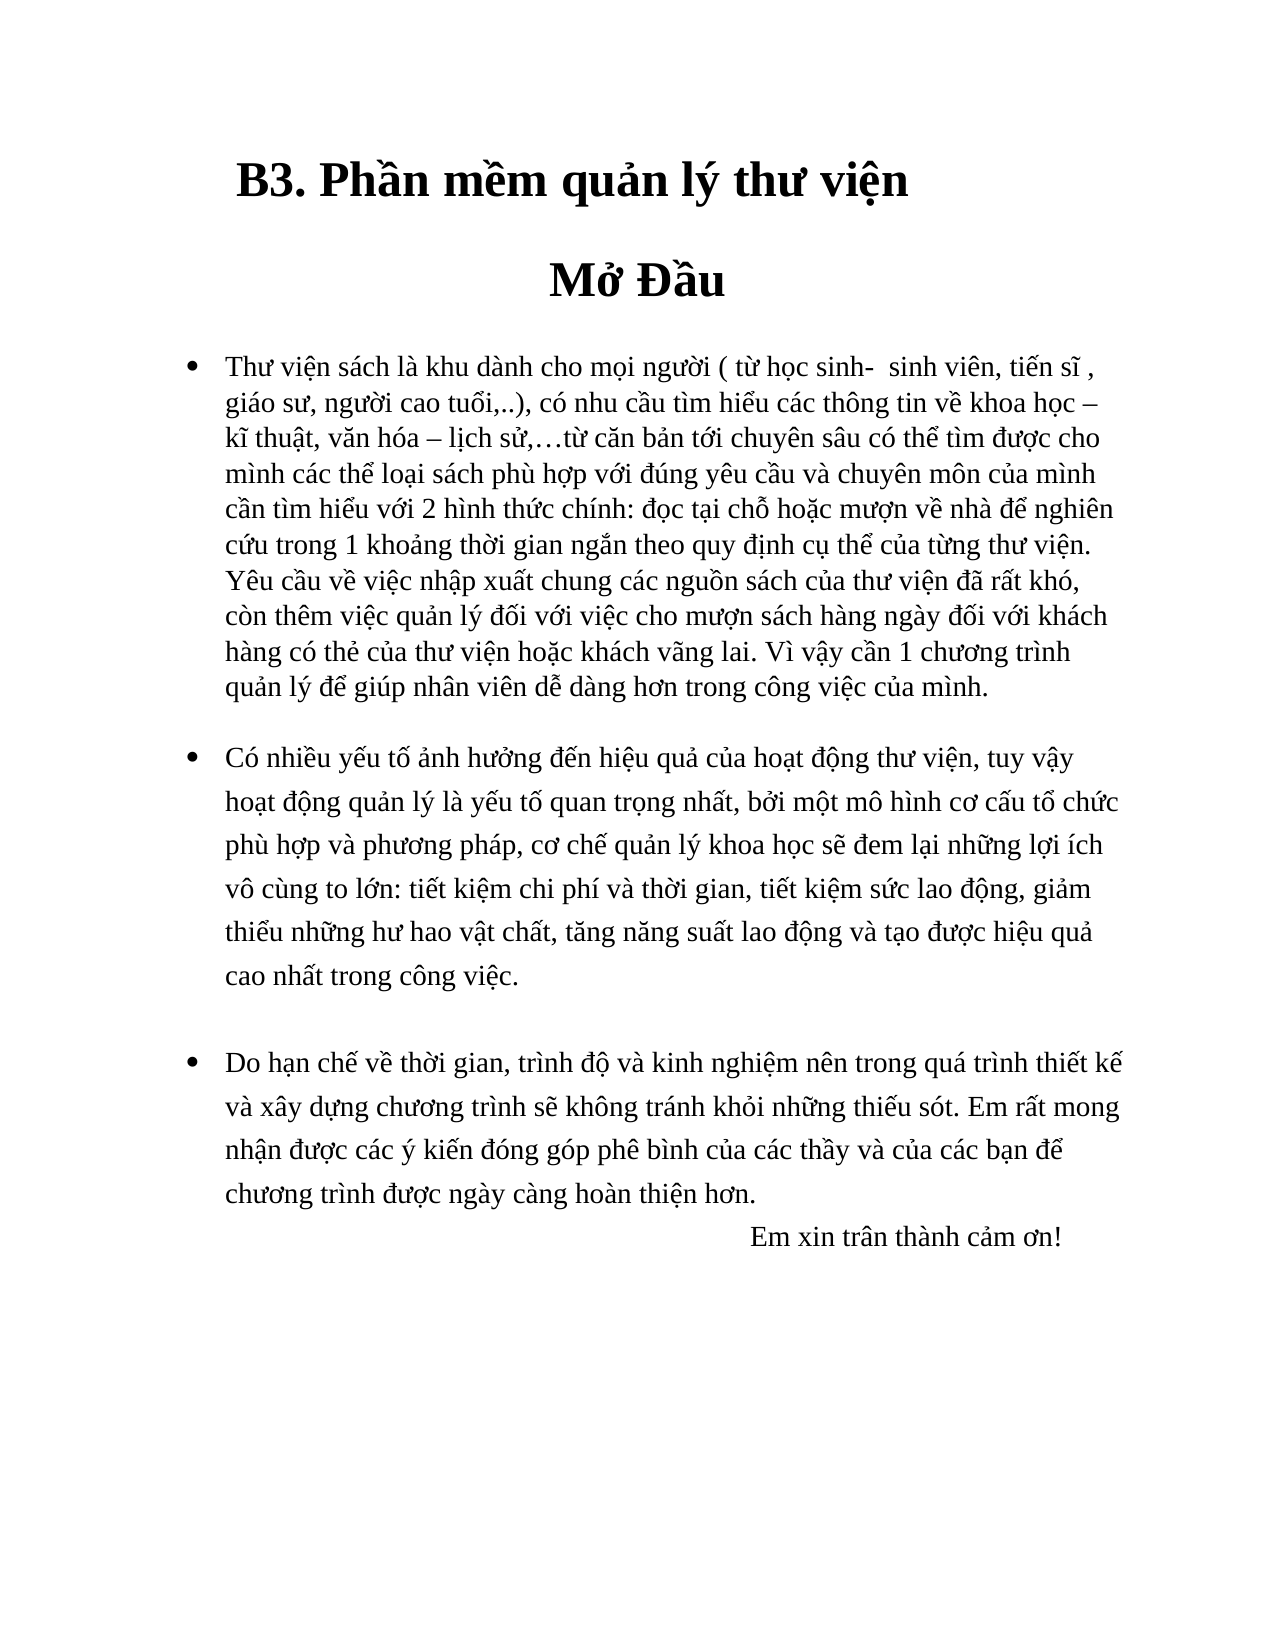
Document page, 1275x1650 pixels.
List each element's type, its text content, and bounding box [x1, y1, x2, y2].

text Mở Đầu [150, 250, 1125, 307]
list B3. Phần mềm quản lý thư viện [236, 150, 1125, 207]
list Do hạn chế về thời gian, trình độ và kinh nghiệm nên trong quá trình thiết kế và xây dựng chương trình sẽ không tránh khỏi những thiếu sót. Em rất mong nhận được các ý kiến đóng góp phê bình của các thầy và của các bạn để chương trình được ngày càng hoàn thiện hơn. [187, 1045, 1125, 1209]
list Thư viện sách là khu dành cho mọi người ( từ học sinh- sinh viên, tiến sĩ , giáo sư, người cao tuổi,..), có nhu cầu tìm hiểu các thông tin về khoa học – kĩ thuật, văn hóa – lịch sử,…từ căn bản tới chuyên sâu có thể tìm được cho mình các thể loại sách phù hợp với đúng yêu cầu và chuyên môn của mình cần tìm hiểu với 2 hình thức chính: đọc tại chỗ hoặc mượn về nhà để nghiên cứu trong 1 khoảng thời gian ngắn theo quy định cụ thể của từng thư viện. Yêu cầu về việc nhập xuất chung các nguồn sách của thư viện đã rất khó, còn thêm việc quản lý đối với việc cho mượn sách hàng ngày đối với khách hàng có thẻ của thư viện hoặc khách vãng lai. Vì vậy cần 1 chương trình quản lý để giúp nhân viên dễ dàng hơn trong công việc của mình. [187, 349, 1125, 703]
list Có nhiều yếu tố ảnh hưởng đến hiệu quả của hoạt động thư viện, tuy vậy hoạt động quản lý là yếu tố quan trọng nhất, bởi một mô hình cơ cấu tổ chức phù hợp và phương pháp, cơ chế quản lý khoa học sẽ đem lại những lợi ích vô cùng to lớn: tiết kiệm chi phí và thời gian, tiết kiệm sức lao động, giảm thiểu những hư hao vật chất, tăng năng suất lao động và tạo được hiệu quả cao nhất trong công việc. [187, 740, 1125, 992]
list Em xin trân thành cảm ơn! [750, 1219, 1125, 1253]
